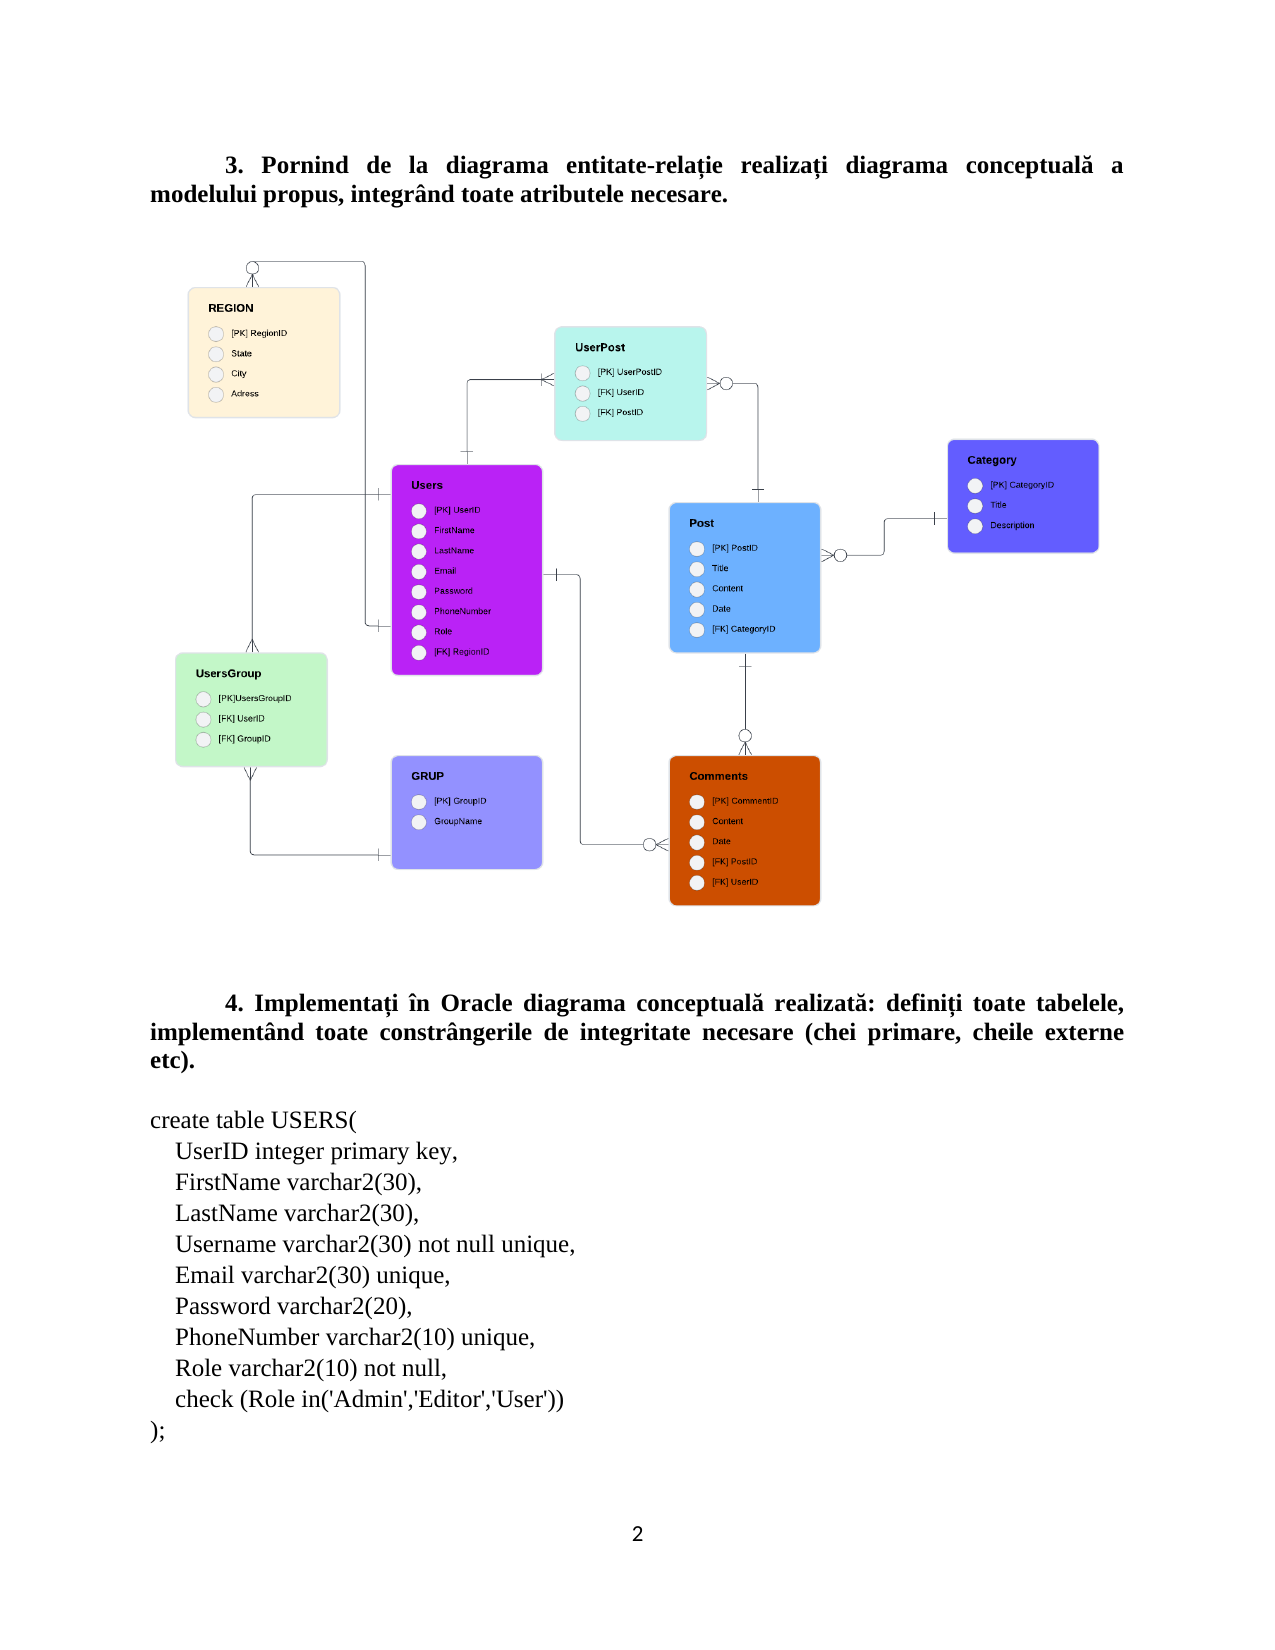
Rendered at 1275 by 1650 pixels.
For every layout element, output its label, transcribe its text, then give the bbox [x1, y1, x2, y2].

text create table USERS( [135, 1105, 1125, 1134]
picture [150, 236, 1124, 931]
text check (Role in('Admin','Editor','User')) [135, 1384, 1125, 1413]
text ); [135, 1416, 1125, 1444]
text Email varchar2(30) unique, [135, 1260, 1125, 1289]
text Username varchar2(30) not null unique, [135, 1229, 1125, 1258]
text UserID integer primary key, [135, 1136, 1125, 1165]
text 4. Implementați în Oracle diagrama conceptuală realizată: definiți toate tabelele, implementând toate constrângerile de integritate necesare (chei primare, cheile externe etc). [150, 988, 1125, 1074]
text Role varchar2(10) not null, [135, 1353, 1125, 1382]
text FirstName varchar2(30), [135, 1167, 1125, 1196]
text LastName varchar2(30), [135, 1198, 1125, 1227]
text Password varchar2(20), [135, 1291, 1125, 1320]
text 3. Pornind de la diagrama entitate-relație realizați diagrama conceptuală a modelului propus, integrând toate atributele necesare. [150, 150, 1125, 207]
text PhoneNumber varchar2(10) unique, [135, 1322, 1125, 1351]
